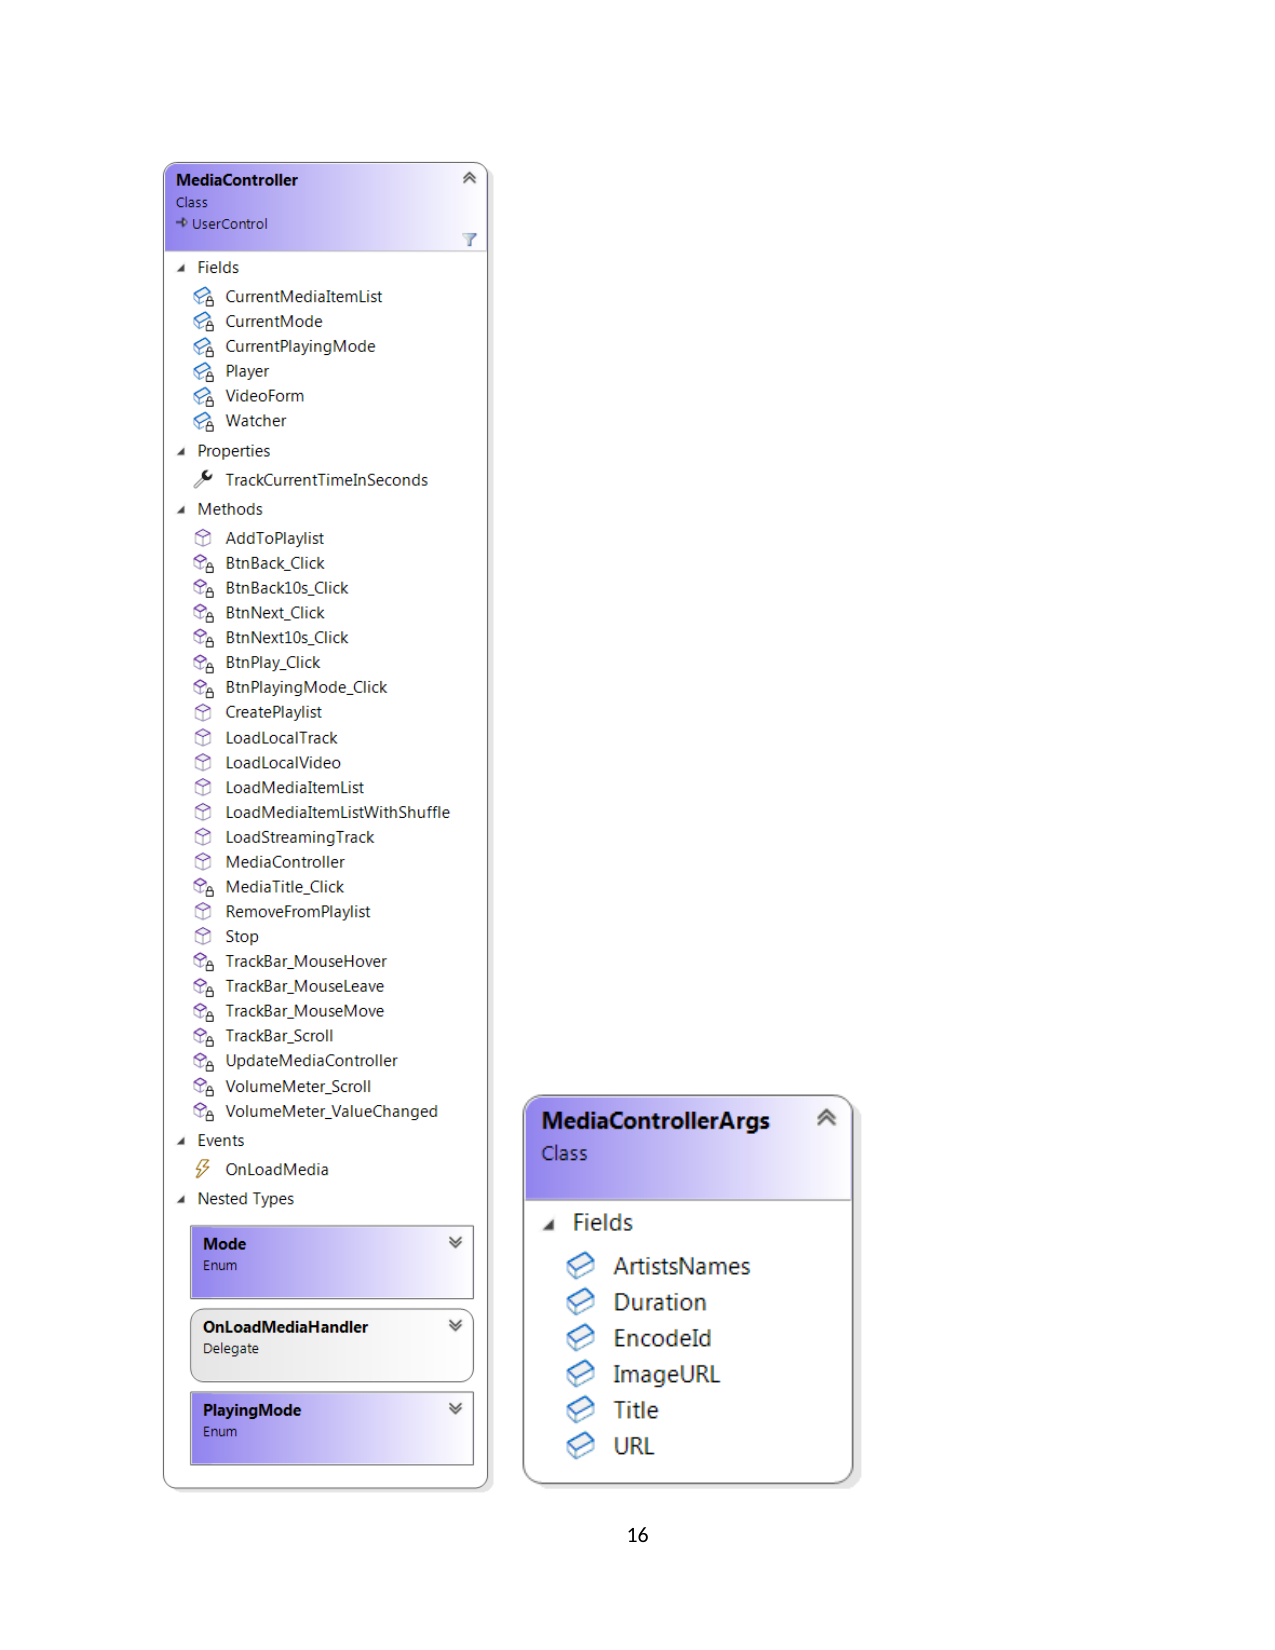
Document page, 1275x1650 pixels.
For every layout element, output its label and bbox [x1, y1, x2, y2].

picture [150, 150, 500, 1500]
picture [505, 1076, 871, 1500]
